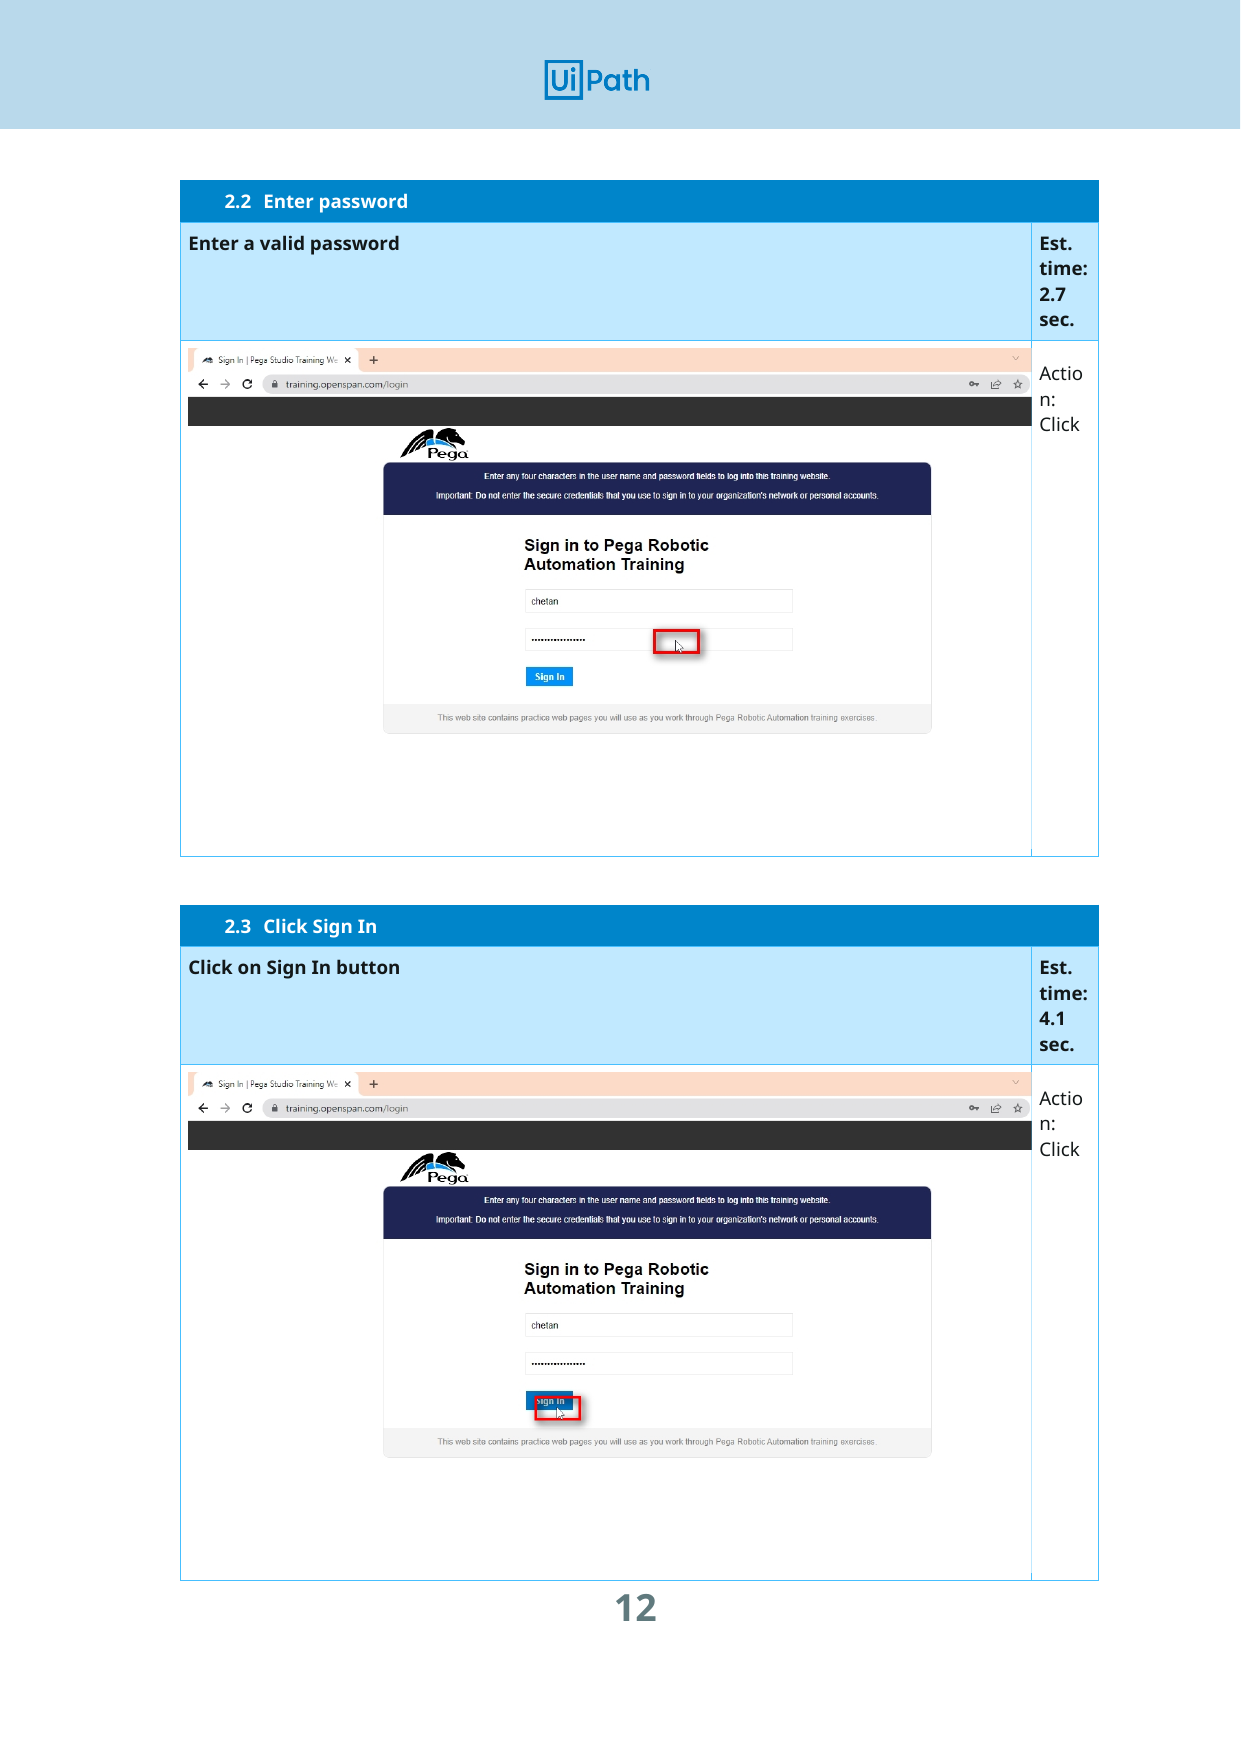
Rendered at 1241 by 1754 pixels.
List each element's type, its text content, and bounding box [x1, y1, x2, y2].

table_cell Est. time: 2.7 sec. [1032, 223, 1098, 340]
table_cell Est. time: 4.1 sec. [1032, 947, 1098, 1064]
picture [188, 1072, 1032, 1573]
table_header [1032, 181, 1098, 222]
table_cell [181, 1065, 1031, 1580]
table_header Enter password [181, 181, 1031, 222]
table_cell Click on Sign In button [181, 947, 1031, 1064]
picture [544, 60, 651, 100]
table_cell Enter a valid password [181, 223, 1031, 340]
picture [188, 348, 1032, 849]
table_cell Action: Click [1032, 1065, 1098, 1580]
table_cell [181, 341, 1031, 856]
table_header [1032, 906, 1098, 946]
table_cell Action: Click [1032, 341, 1098, 856]
table_header Click Sign In [181, 906, 1031, 946]
